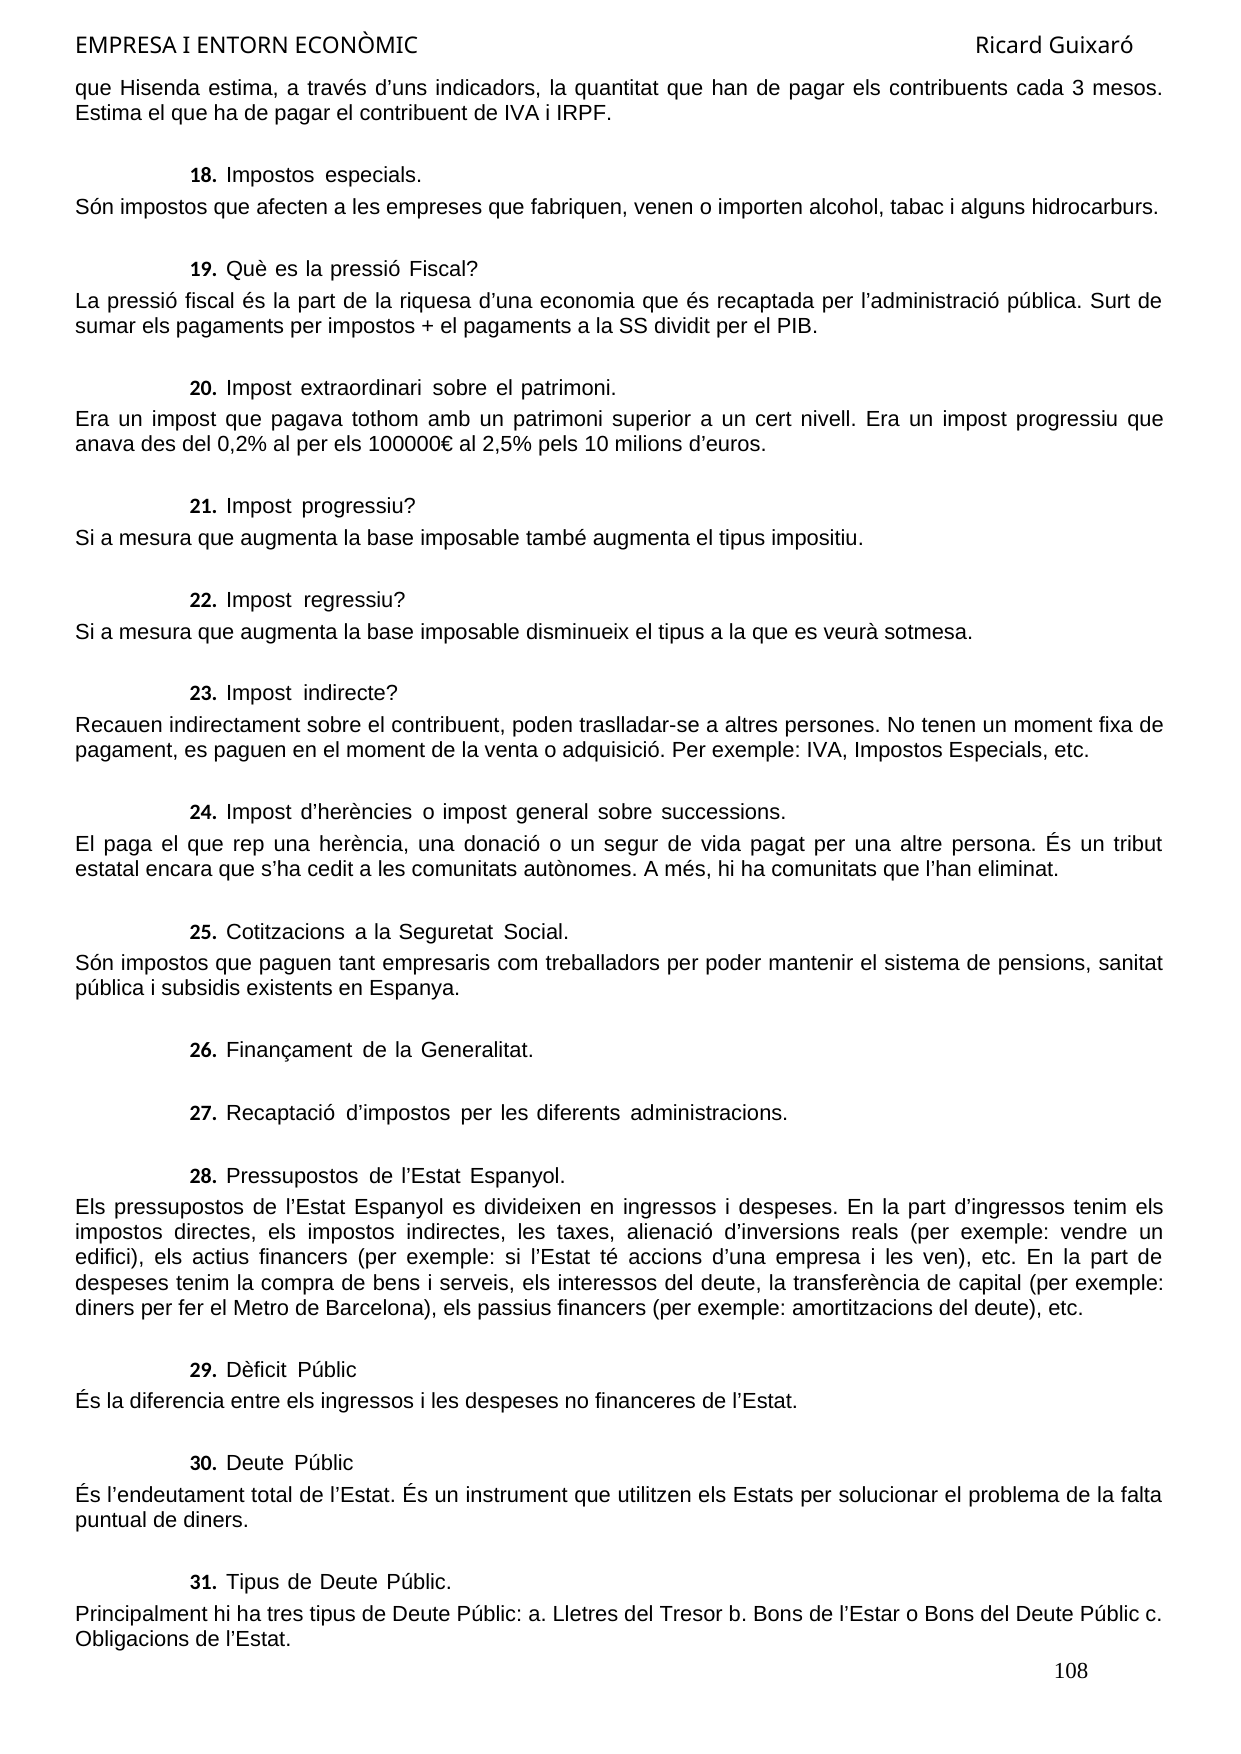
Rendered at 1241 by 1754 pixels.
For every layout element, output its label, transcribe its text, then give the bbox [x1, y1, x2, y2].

list Finançament de la Generalitat. [189, 1036, 1165, 1063]
text Si a mesura que augmenta la base imposable disminueix el tipus a la que es veurà sotmesa. [75, 618, 1165, 644]
text És l’endeutament total de l’Estat. És un instrument que utilitzen els Estats per solucionar el problema de la falta puntual de diners. [75, 1482, 1165, 1532]
list Deute Públic [189, 1449, 1165, 1476]
list Pressupostos de l’Estat Espanyol. [189, 1162, 1165, 1188]
text El paga el que rep una herència, una donació o un segur de vida pagat per una altre persona. És un tribut estatal encara que s’ha cedit a les comunitats autònomes. A més, hi ha comunitats que l’han eliminat. [75, 831, 1165, 881]
text Són impostos que paguen tant empresaris com treballadors per poder mantenir el sistema de pensions, sanitat pública i subsidis existents en Espanya. [75, 950, 1165, 1000]
list Impostos especials. [189, 162, 1165, 188]
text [75, 75, 1165, 125]
text Són impostos que afecten a les empreses que fabriquen, venen o importen alcohol, tabac i alguns hidrocarburs. [75, 194, 1165, 219]
text Els pressupostos de l’Estat Espanyol es divideixen en ingressos i despeses. En la part d’ingressos tenim els impostos directes, els impostos indirectes, les taxes, alienació d’inversions reals (per exemple: vendre un edifici), els actius financers (per exemple: si l’Estat té accions d’una empresa i les ven), etc. En la part de despeses tenim la compra de bens i serveis, els interessos del deute, la transferència de capital (per exemple: diners per fer el Metro de Barcelona), els passius financers (per exemple: amortitzacions del deute), etc. [75, 1194, 1165, 1320]
list Impost indirecte? [189, 679, 1165, 706]
text És la diferencia entre els ingressos i les despeses no financeres de l’Estat. [75, 1388, 1165, 1413]
text Recauen indirectament sobre el contribuent, poden traslladar-se a altres persones. No tenen un moment fixa de pagament, es paguen en el moment de la venta o adquisició. Per exemple: IVA, Impostos Especials, etc. [75, 712, 1165, 762]
list Tipus de Deute Públic. [189, 1568, 1165, 1595]
list Recaptació d’impostos per les diferents administracions. [189, 1099, 1165, 1126]
text La pressió fiscal és la part de la riquesa d’una economia que és recaptada per l’administració pública. Surt de sumar els pagaments per impostos + el pagaments a la SS dividit per el PIB. [75, 287, 1165, 338]
list Impost d’herències o impost general sobre successions. [189, 798, 1165, 825]
list Cotitzacions a la Seguretat Social. [189, 918, 1165, 944]
list Impost progressiu? [189, 492, 1165, 519]
list Què es la pressió Fiscal? [189, 256, 1165, 282]
list Dèficit Públic [189, 1356, 1165, 1382]
text Si a mesura que augmenta la base imposable també augmenta el tipus impositiu. [75, 525, 1165, 550]
list Impost regressiu? [189, 587, 1165, 613]
list Impost extraordinari sobre el patrimoni. [189, 374, 1165, 400]
text Principalment hi ha tres tipus de Deute Públic: a. Lletres del Tresor b. Bons de l’Estar o Bons del Deute Públic c. Obligacions de l’Estat. [75, 1601, 1165, 1651]
text Era un impost que pagava tothom amb un patrimoni superior a un cert nivell. Era un impost progressiu que anava des del 0,2% al per els 100000€ al 2,5% pels 10 milions d’euros. [75, 406, 1165, 456]
